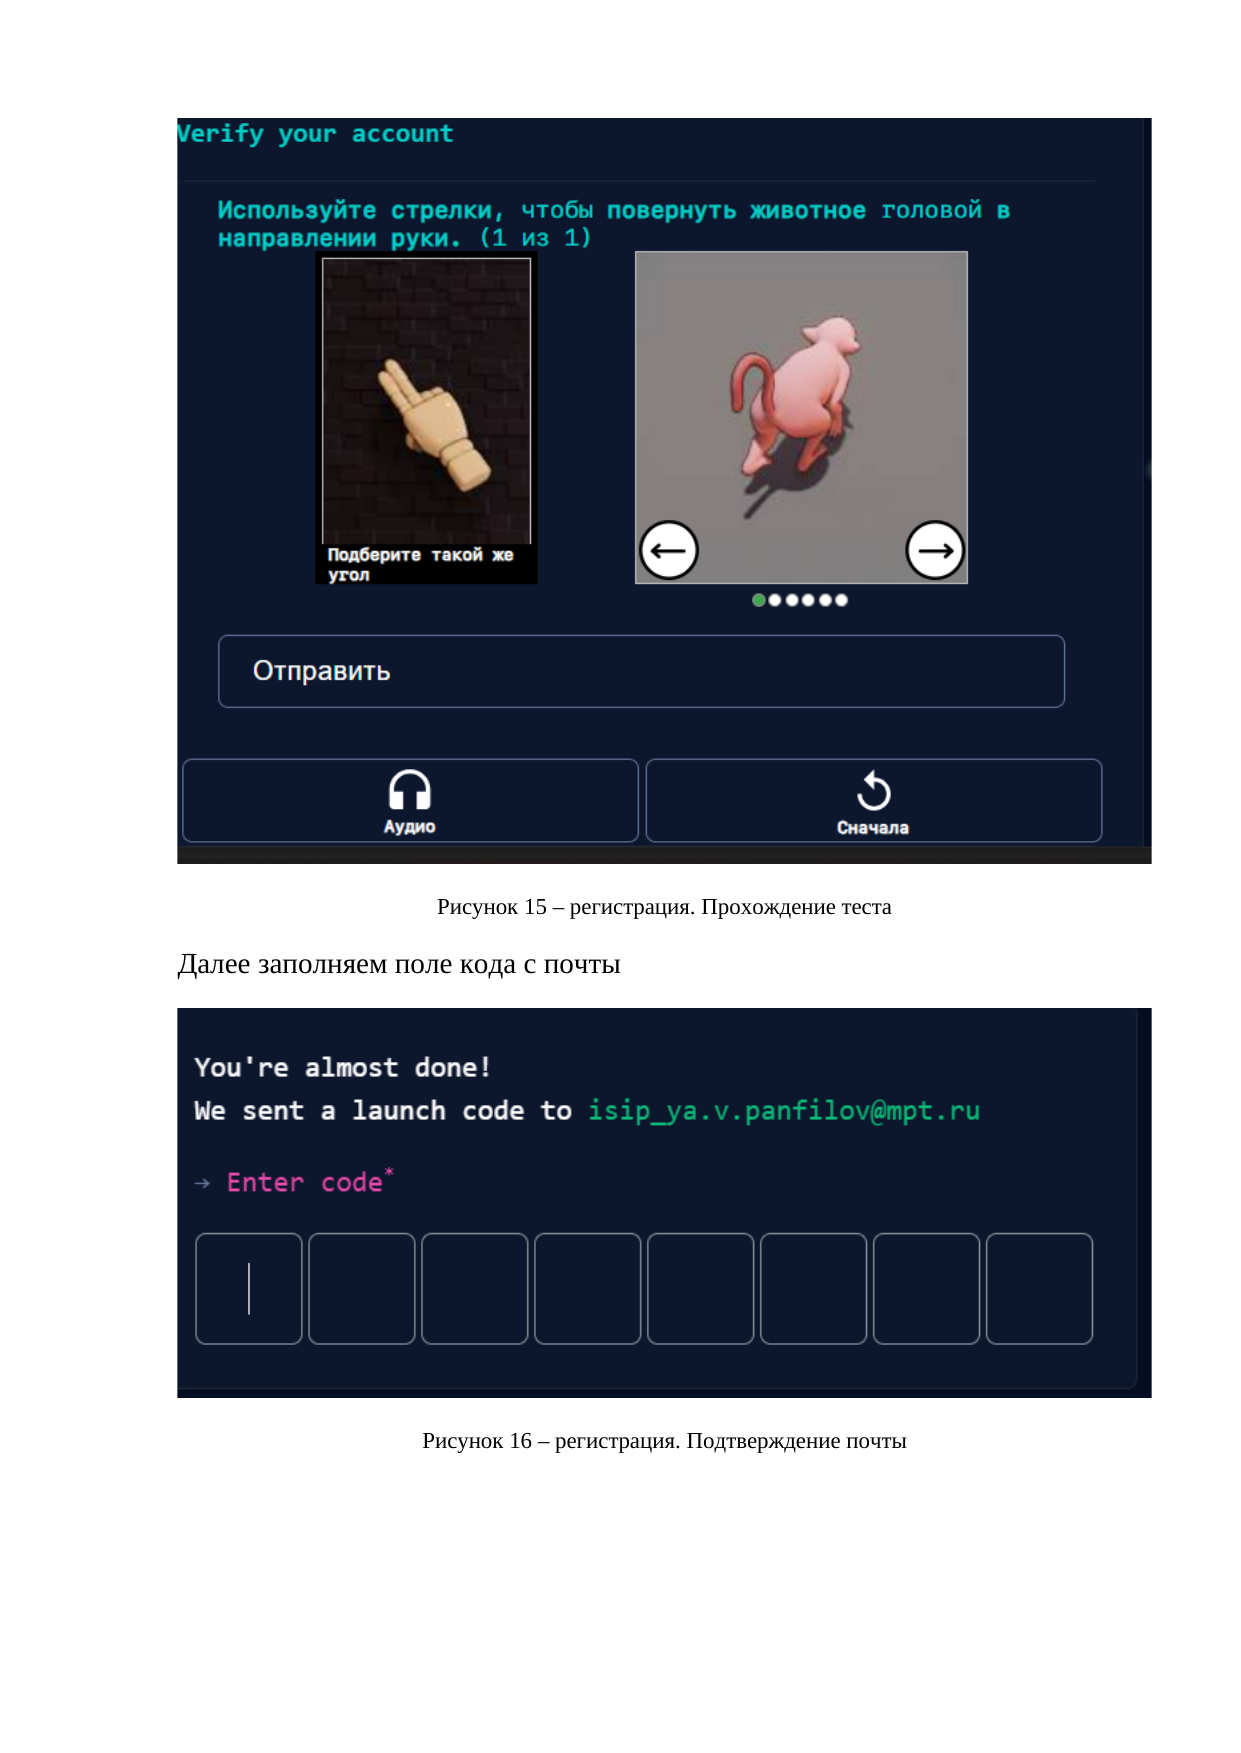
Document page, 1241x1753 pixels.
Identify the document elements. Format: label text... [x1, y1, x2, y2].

text Далее заполняем поле кода с почты [177, 946, 1152, 979]
picture [177, 1008, 1152, 1398]
picture [177, 118, 1152, 864]
text Рисунок 15 – регистрация. Прохождение теста [177, 893, 1152, 919]
text Рисунок 16 – регистрация. Подтверждение почты [177, 1427, 1152, 1453]
